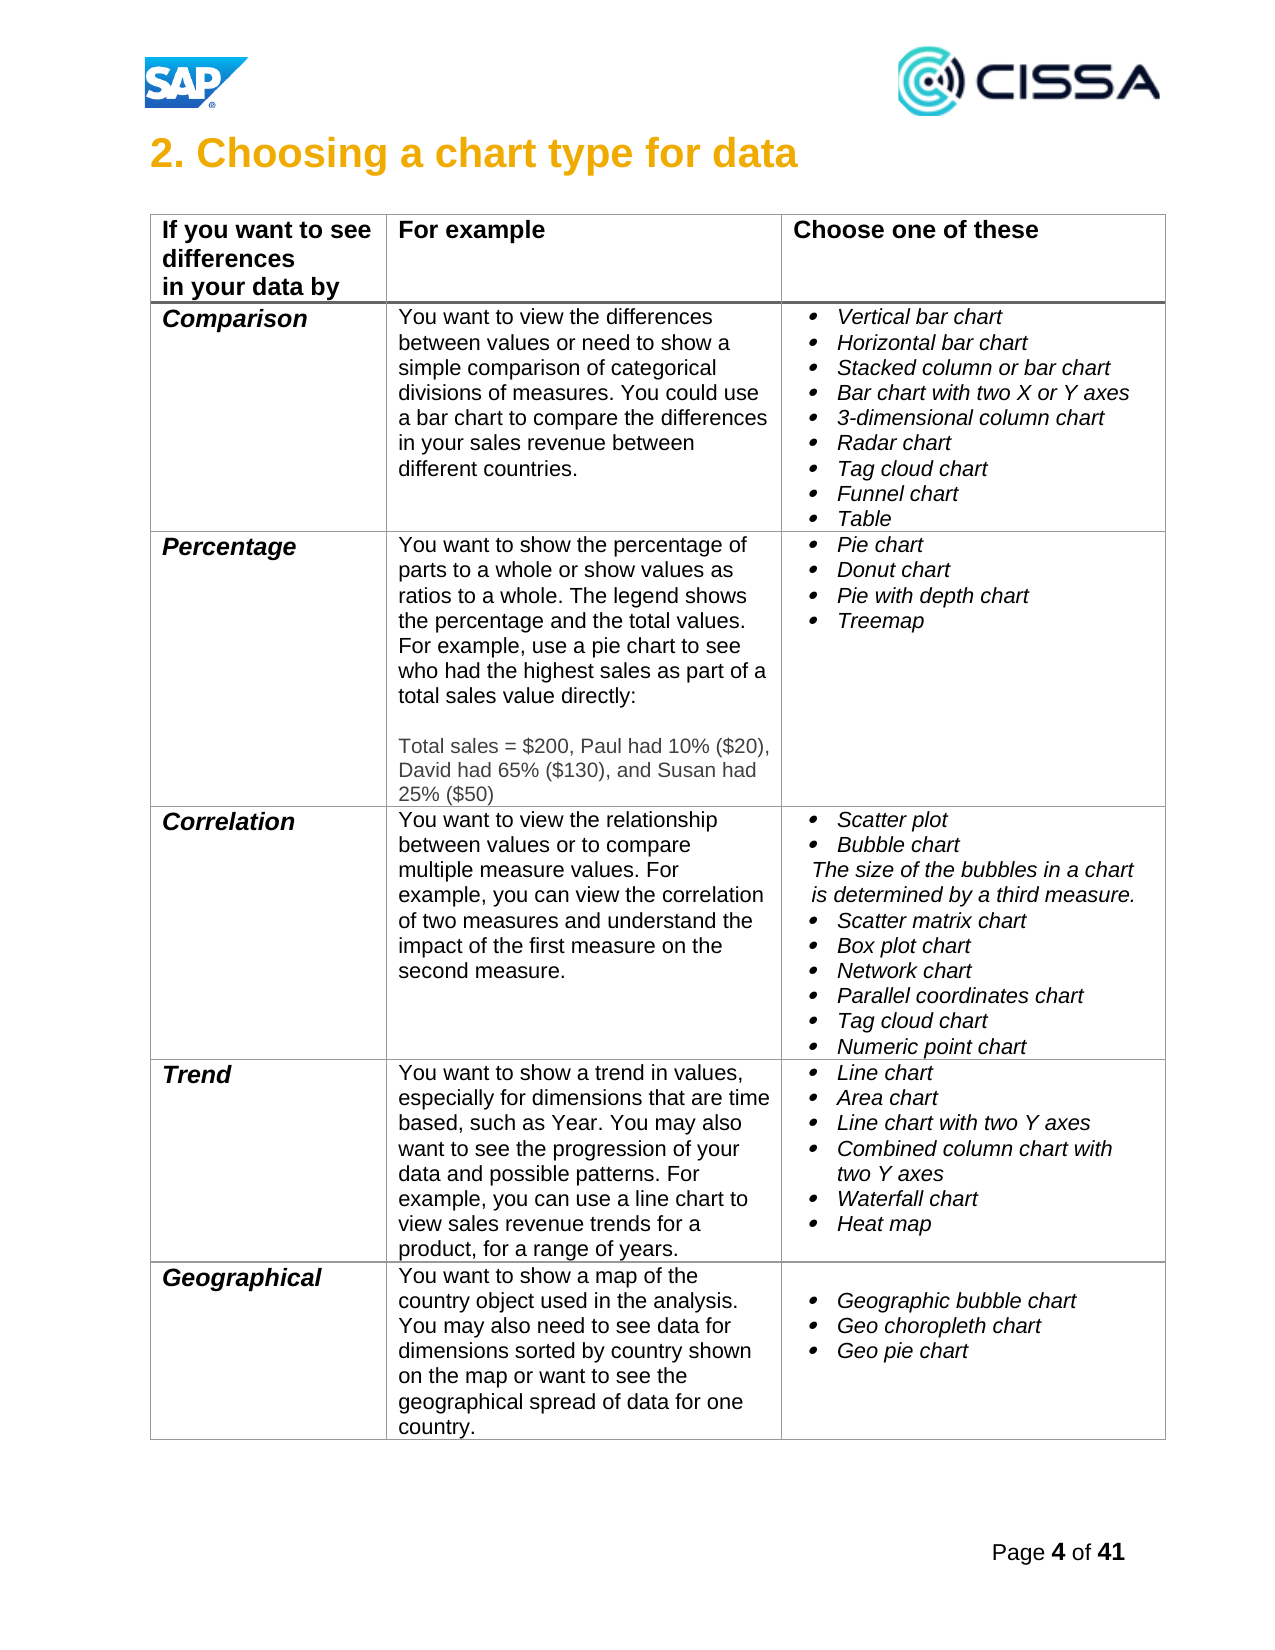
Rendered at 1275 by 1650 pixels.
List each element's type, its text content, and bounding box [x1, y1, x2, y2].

table_header Choose one of these [782, 215, 1165, 301]
table_cell Comparison [151, 304, 386, 531]
table_cell Line chart Area chart Line chart with two Y axes Combined column chart with two Y axes Waterfall chart Heat map [782, 1060, 1165, 1261]
table_cell Scatter plot Bubble chart The size of the bubbles in a chart is determined by a third measure. Scatter matrix chart Box plot chart Network chart Parallel coordinates chart Tag cloud chart Numeric point chart [782, 807, 1165, 1059]
table_cell Pie chart Donut chart Pie with depth chart Treemap [782, 532, 1165, 806]
table_cell You want to show a trend in values, especially for dimensions that are time based, such as Year. You may also want to see the progression of your data and possible patterns. For example, you can use a line chart to view sales revenue trends for a product, for a range of years. [387, 1060, 781, 1261]
table_cell Percentage [151, 532, 386, 806]
table_cell Vertical bar chart Horizontal bar chart Stacked column or bar chart Bar chart with two X or Y axes 3-dimensional column chart Radar chart Tag cloud chart Funnel chart Table [782, 304, 1165, 531]
table_cell Geographic bubble chart Geo choropleth chart Geo pie chart [782, 1263, 1165, 1439]
table_cell Geographical [151, 1263, 386, 1439]
table_cell You want to view the relationship between values or to compare multiple measure values. For example, you can view the correlation of two measures and understand the impact of the first measure on the second measure. [387, 807, 781, 1059]
table_cell You want to view the differences between values or need to show a simple comparison of categorical divisions of measures. You could use a bar chart to compare the differences in your sales revenue between different countries. [387, 304, 781, 531]
table_cell Trend [151, 1060, 386, 1261]
table_cell You want to show a map of the country object used in the analysis. You may also need to see data for dimensions sorted by country shown on the map or want to see the geographical spread of data for one country. [387, 1263, 781, 1439]
subtitle 2. Choosing a chart type for data [150, 128, 1125, 176]
table_header If you want to see differences in your data by [151, 215, 386, 301]
table_cell Correlation [151, 807, 386, 1059]
table_header For example [387, 215, 781, 301]
picture [893, 46, 1160, 116]
table_cell You want to show the percentage of parts to a whole or show values as ratios to a whole. The legend shows the percentage and the total values. For example, use a pie chart to see who had the highest sales as part of a total sales value directly: Total sales = $200, Paul had 10% ($20), David had 65% ($130), and Susan had 25% ($50) [387, 532, 781, 806]
picture [144, 60, 248, 108]
